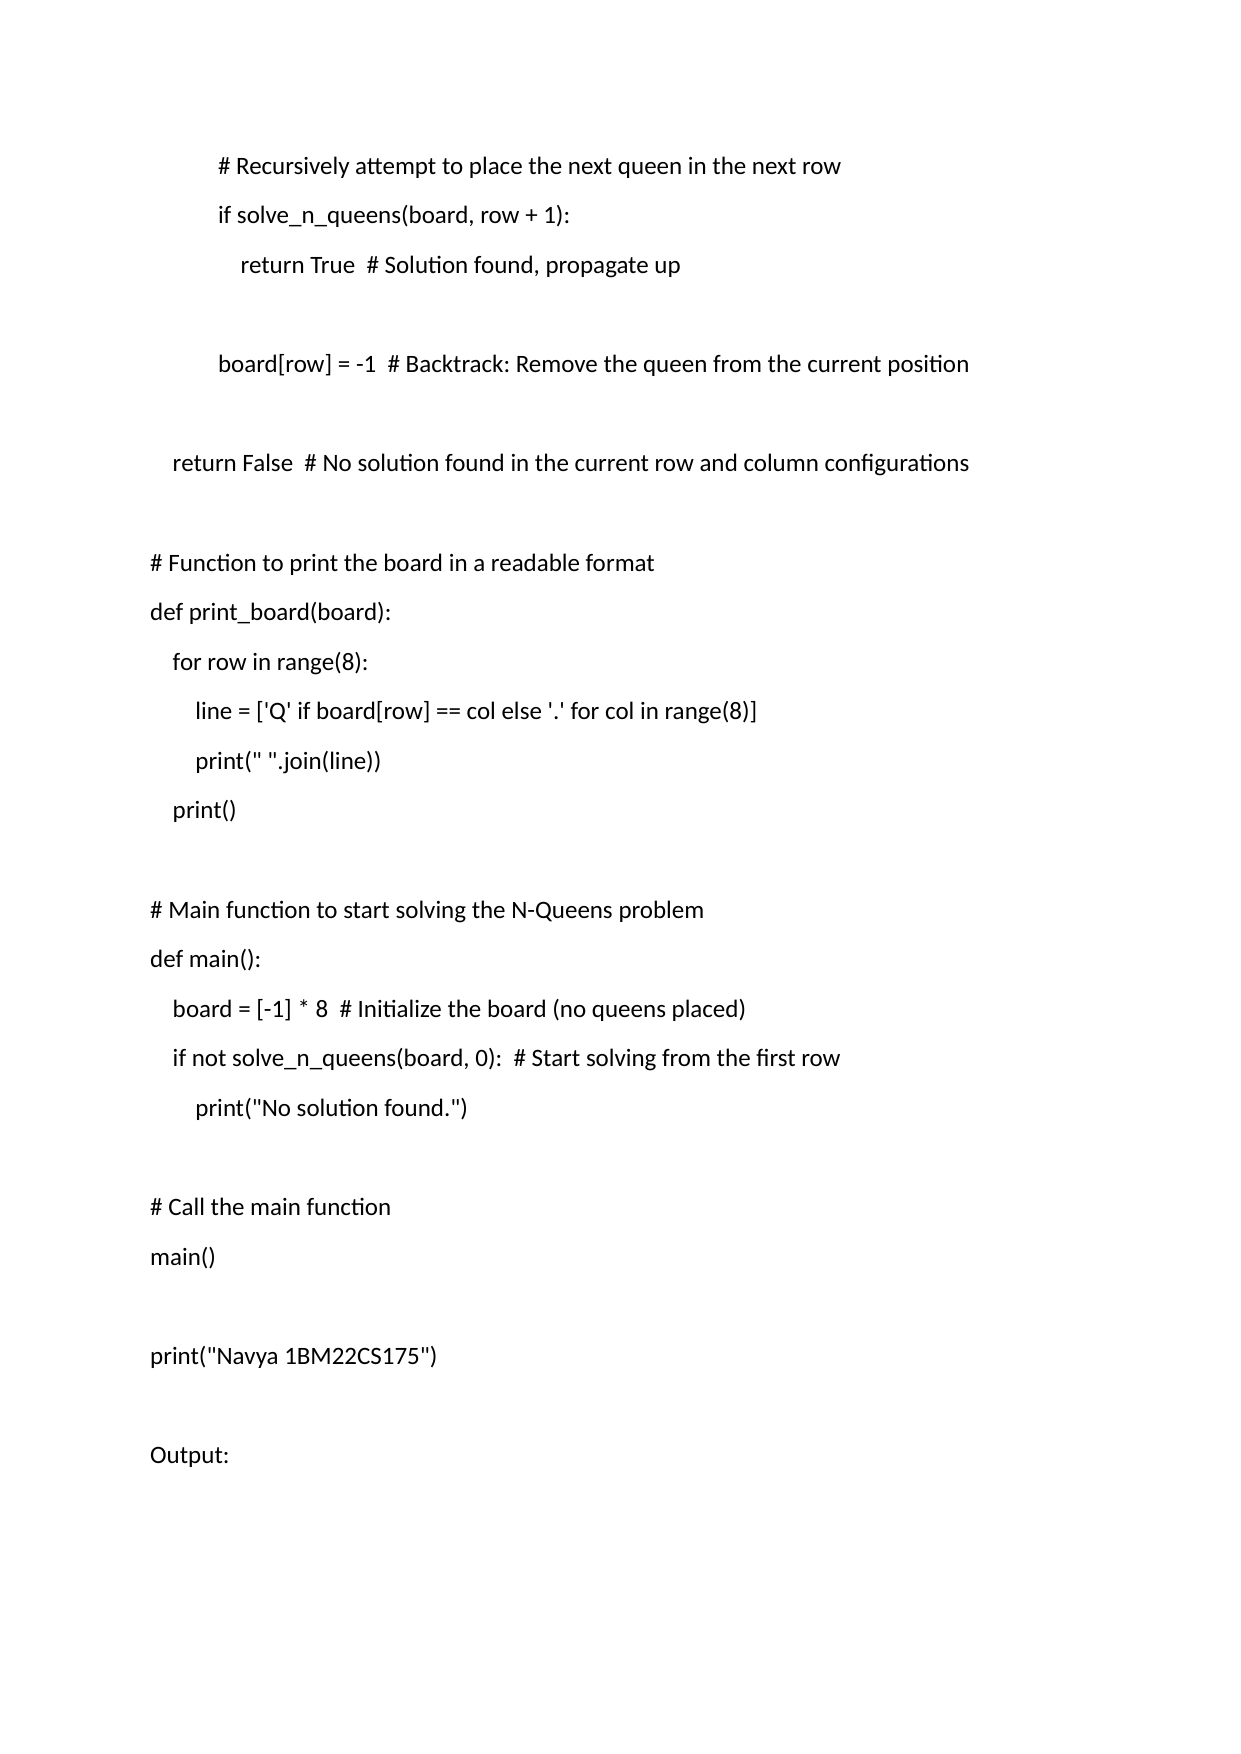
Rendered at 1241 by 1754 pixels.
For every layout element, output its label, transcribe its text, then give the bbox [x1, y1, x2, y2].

text print("Navya 1BM22CS175") [150, 1340, 1090, 1371]
text def print_board(board): [150, 596, 1090, 627]
text # Function to print the board in a readable format [150, 547, 1090, 577]
text print("No solution found.") [150, 1092, 1090, 1123]
text board = [-1] * 8 # Initialize the board (no queens placed) [150, 993, 1090, 1023]
text if solve_n_queens(board, row + 1): [150, 199, 1090, 230]
text print() [150, 794, 1090, 825]
text # Recursively attempt to place the next queen in the next row [150, 150, 1090, 181]
text # Main function to start solving the N-Queens problem [150, 894, 1090, 924]
text return True # Solution found, propagate up [150, 249, 1090, 280]
text line = ['Q' if board[row] == col else '.' for col in range(8)] [150, 695, 1090, 726]
text # Call the main function [150, 1191, 1090, 1222]
text for row in range(8): [150, 646, 1090, 676]
text def main(): [150, 943, 1090, 974]
text Output: [150, 1439, 1090, 1470]
text main() [150, 1241, 1090, 1271]
text if not solve_n_queens(board, 0): # Start solving from the first row [150, 1042, 1090, 1073]
text board[row] = -1 # Backtrack: Remove the queen from the current position [150, 348, 1090, 379]
text print(" ".join(line)) [150, 745, 1090, 776]
text return False # No solution found in the current row and column configurations [150, 447, 1090, 478]
